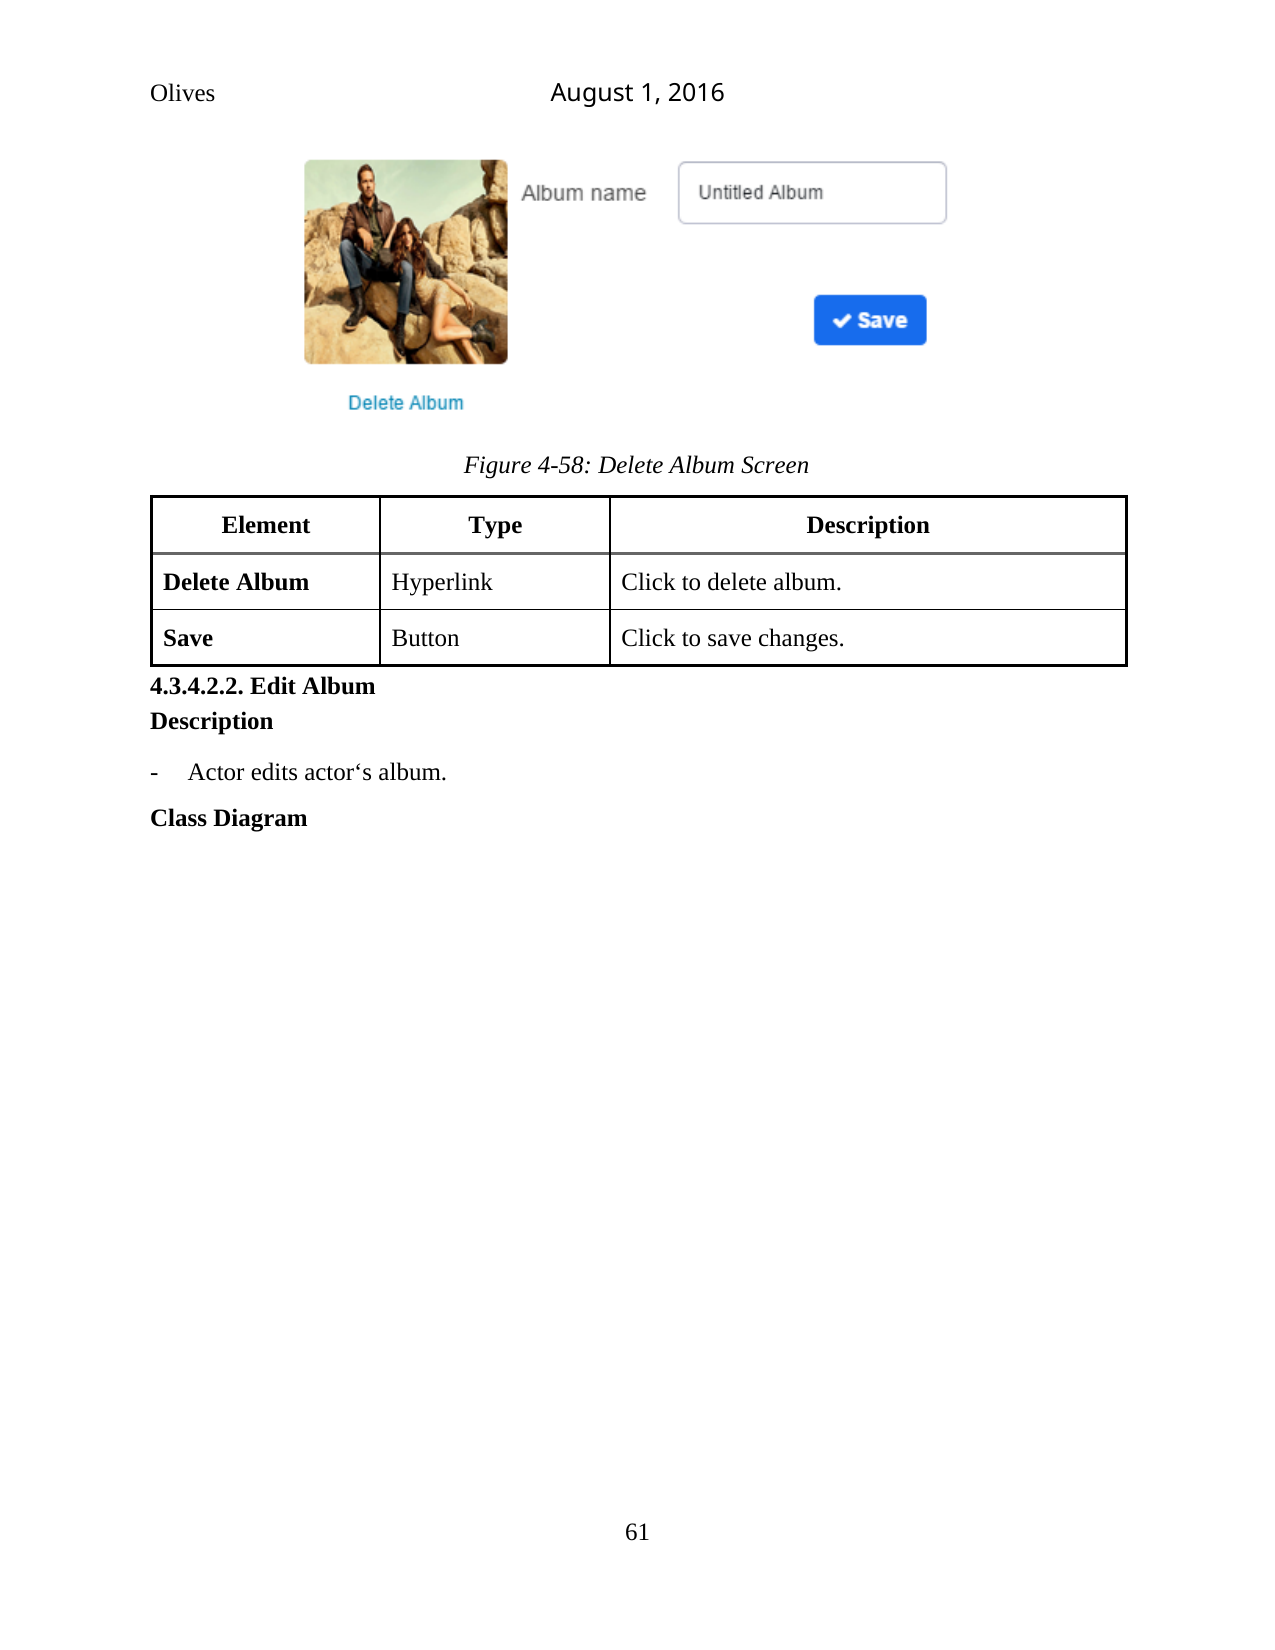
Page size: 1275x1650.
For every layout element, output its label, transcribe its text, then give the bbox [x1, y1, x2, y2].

picture [289, 150, 986, 429]
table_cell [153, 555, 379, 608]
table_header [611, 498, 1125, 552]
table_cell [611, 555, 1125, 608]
subtitle Class Diagram [150, 803, 1125, 832]
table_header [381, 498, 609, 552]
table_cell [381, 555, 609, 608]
list Actor edits actor‘s album. [150, 752, 1125, 788]
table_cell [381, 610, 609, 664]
subtitle Description [150, 706, 1125, 735]
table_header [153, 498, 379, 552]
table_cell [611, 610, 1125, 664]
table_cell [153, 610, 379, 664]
subtitle 4.3.4.2.2. Edit Album [150, 671, 1125, 700]
